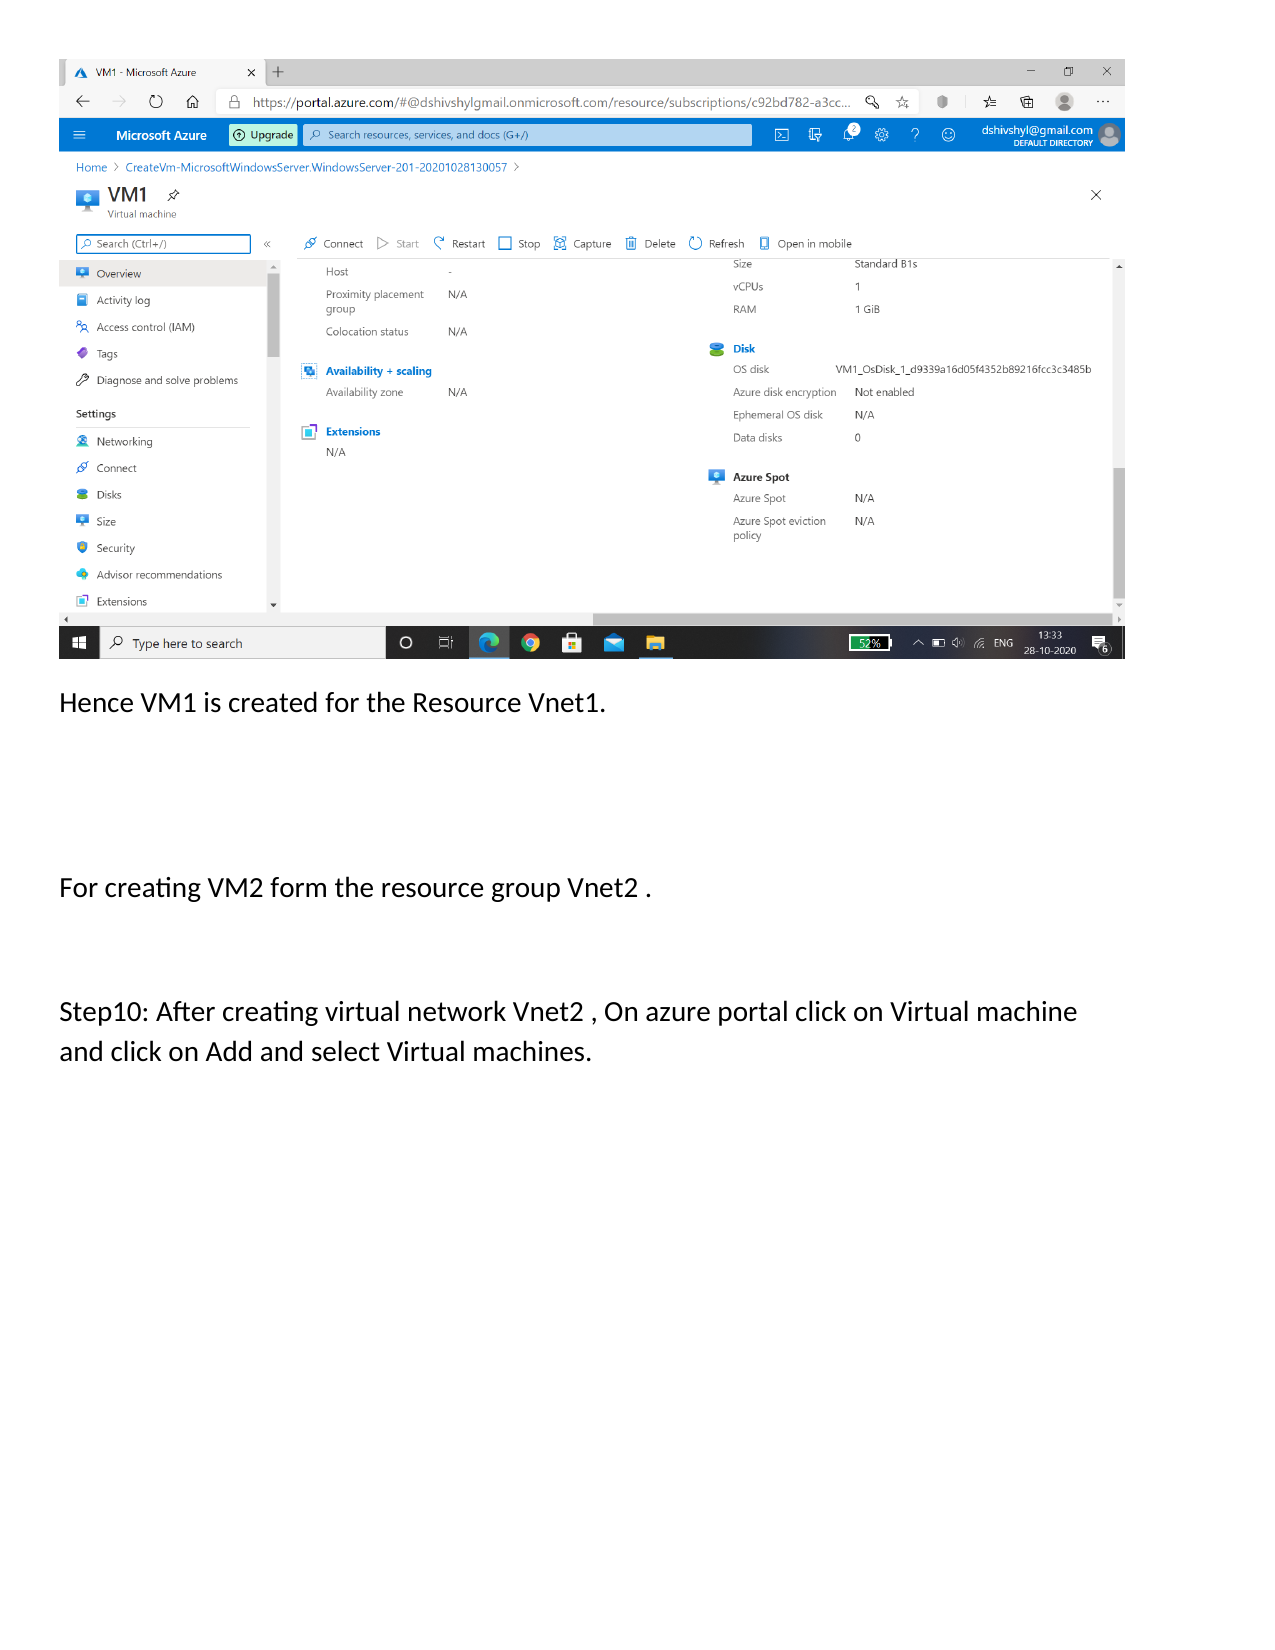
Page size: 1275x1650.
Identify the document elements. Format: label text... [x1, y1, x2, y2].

text Hence VM1 is created for the Resource Vnet1. [59, 684, 1125, 719]
text For creating VM2 form the resource group Vnet2 . [59, 869, 1125, 905]
picture [59, 59, 1125, 659]
text Step10: After creating virtual network Vnet2 , On azure portal click on Virtual machine and click on Add and select Virtual machines. [59, 993, 1125, 1069]
